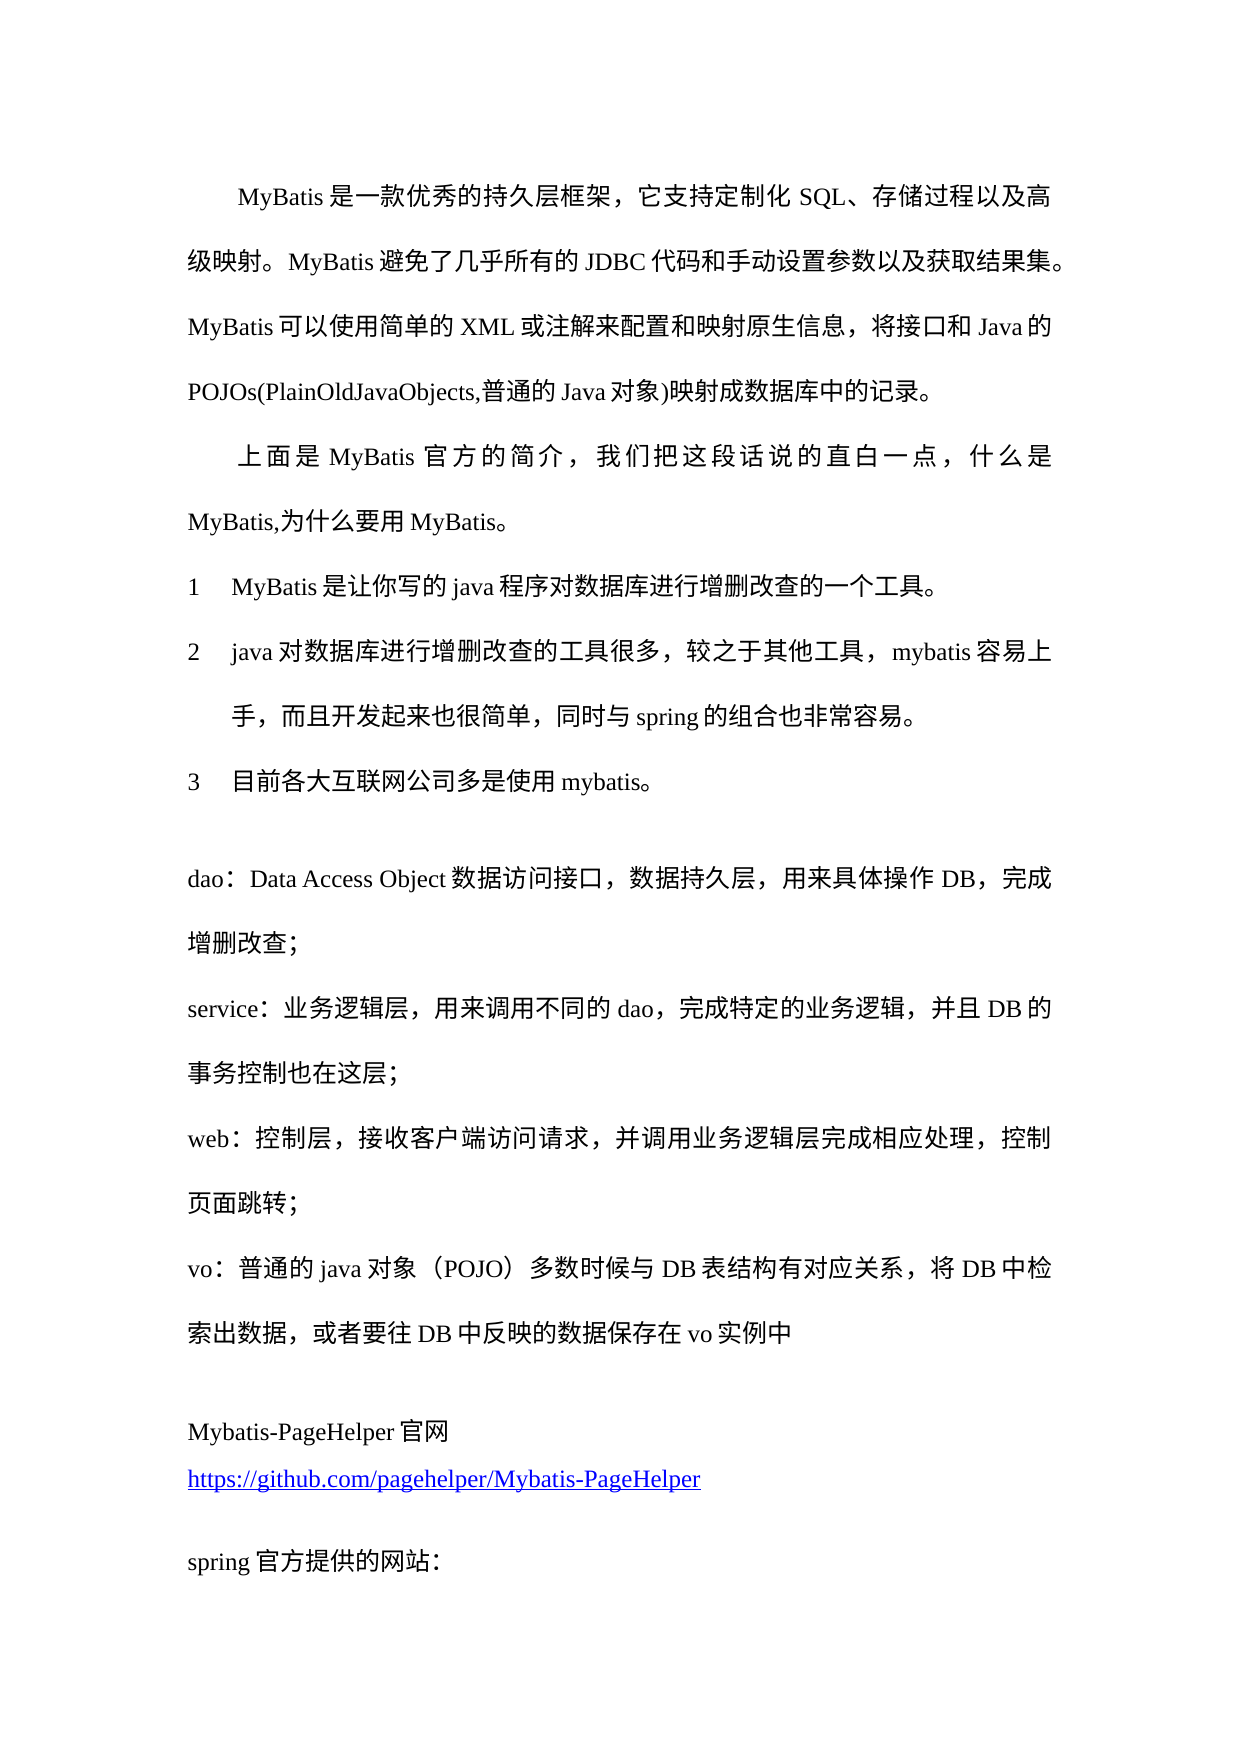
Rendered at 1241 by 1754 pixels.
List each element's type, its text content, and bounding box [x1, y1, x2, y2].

text 上面是MyBatis官方的简介，我们把这段话说的直白一点，什么是MyBatis,为什么要用MyBatis。 [187, 422, 1053, 552]
text service：业务逻辑层，用来调用不同的dao，完成特定的业务逻辑，并且DB的事务控制也在这层； [187, 974, 1053, 1104]
text https://github.com/pagehelper/Mybatis-PageHelper [187, 1462, 1053, 1494]
text spring官方提供的网站： [187, 1527, 1053, 1592]
list MyBatis是让你写的java程序对数据库进行增删改查的一个工具。 [187, 552, 1053, 617]
list java对数据库进行增删改查的工具很多，较之于其他工具，mybatis容易上手，而且开发起来也很简单，同时与spring的组合也非常容易。 [187, 617, 1053, 747]
text MyBatis是一款优秀的持久层框架，它支持定制化SQL、存储过程以及高级映射。MyBatis避免了几乎所有的JDBC代码和手动设置参数以及获取结果集。MyBatis可以使用简单的XML或注解来配置和映射原生信息，将接口和Java的POJOs(PlainOldJavaObjects,普通的Java对象)映射成数据库中的记录。 [187, 162, 1053, 422]
list 目前各大互联网公司多是使用mybatis。 [187, 747, 1053, 812]
text web：控制层，接收客户端访问请求，并调用业务逻辑层完成相应处理，控制页面跳转； [187, 1104, 1053, 1234]
text Mybatis-PageHelper官网 [187, 1397, 1053, 1462]
text vo：普通的java对象（POJO）多数时候与DB表结构有对应关系，将DB中检索出数据，或者要往DB中反映的数据保存在vo实例中 [187, 1234, 1053, 1364]
text dao：Data Access Object数据访问接口，数据持久层，用来具体操作DB，完成增删改查； [187, 844, 1053, 974]
